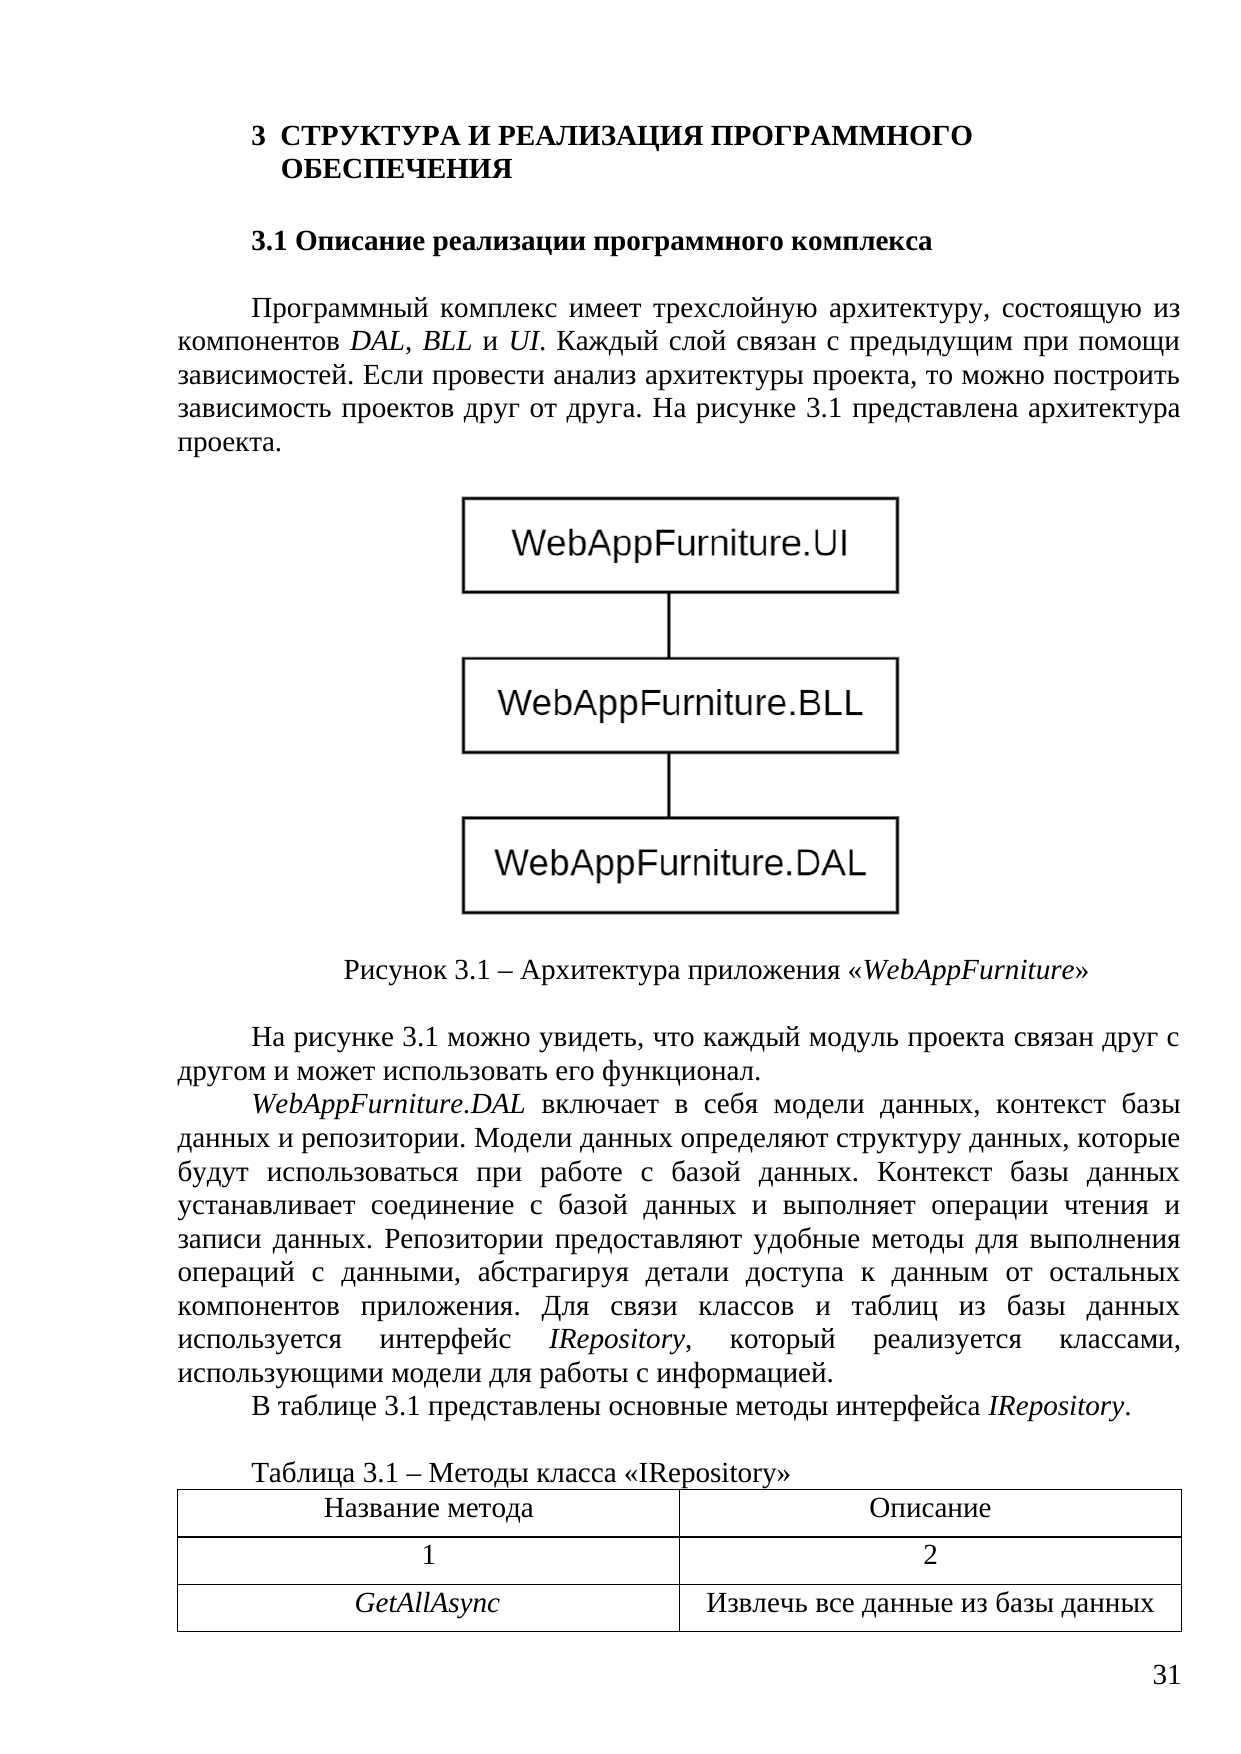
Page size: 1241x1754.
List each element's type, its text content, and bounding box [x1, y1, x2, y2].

picture [454, 486, 904, 919]
table_header Название метода [178, 1490, 679, 1536]
text Рисунок 3.1 – Архитектура приложения «WebAppFurniture» [177, 952, 1181, 986]
table_cell Извлечь все данные из базы данных [680, 1585, 1181, 1631]
table_cell GetAllAsync [178, 1585, 679, 1631]
text На рисунке 3.1 можно увидеть, что каждый модуль проекта связан друг с другом и может использовать его функционал. [177, 1019, 1181, 1087]
text Программный комплекс имеет трехслойную архитектуру, состоящую из компонентов DAL, BLL и UI. Каждый слой связан с предыдущим при помощи зависимостей. Если провести анализ архитектуры проекта, то можно построить зависимость проектов друг от друга. На рисунке 3.1 представлена архитектура проекта. [177, 290, 1181, 458]
table_cell 2 [680, 1538, 1181, 1584]
table_cell 1 [178, 1538, 679, 1584]
subtitle Описание реализации программного комплекса [177, 223, 1181, 256]
text В таблице 3.1 представлены основные методы интерфейса IRepository. [177, 1388, 1181, 1422]
text Таблица 3.1 – Методы класса «IRepository» [177, 1456, 1181, 1489]
subtitle СТРУКТУРА И РЕАЛИЗАЦИЯ ПРОГРАММНОГО ОБЕСПЕЧЕНИЯ [251, 118, 1181, 185]
table_header Описание [680, 1490, 1181, 1536]
text WebAppFurniture.DAL включает в себя модели данных, контекст базы данных и репозитории. Модели данных определяют структуру данных, которые будут использоваться при работе с базой данных. Контекст базы данных устанавливает соединение с базой данных и выполняет операции чтения и записи данных. Репозитории предоставляют удобные методы для выполнения операций с данными, абстрагируя детали доступа к данным от остальных компонентов приложения. Для связи классов и таблиц из базы данных используется интерфейс IRepository, который реализуется классами, использующими модели для работы с информацией. [177, 1087, 1181, 1388]
